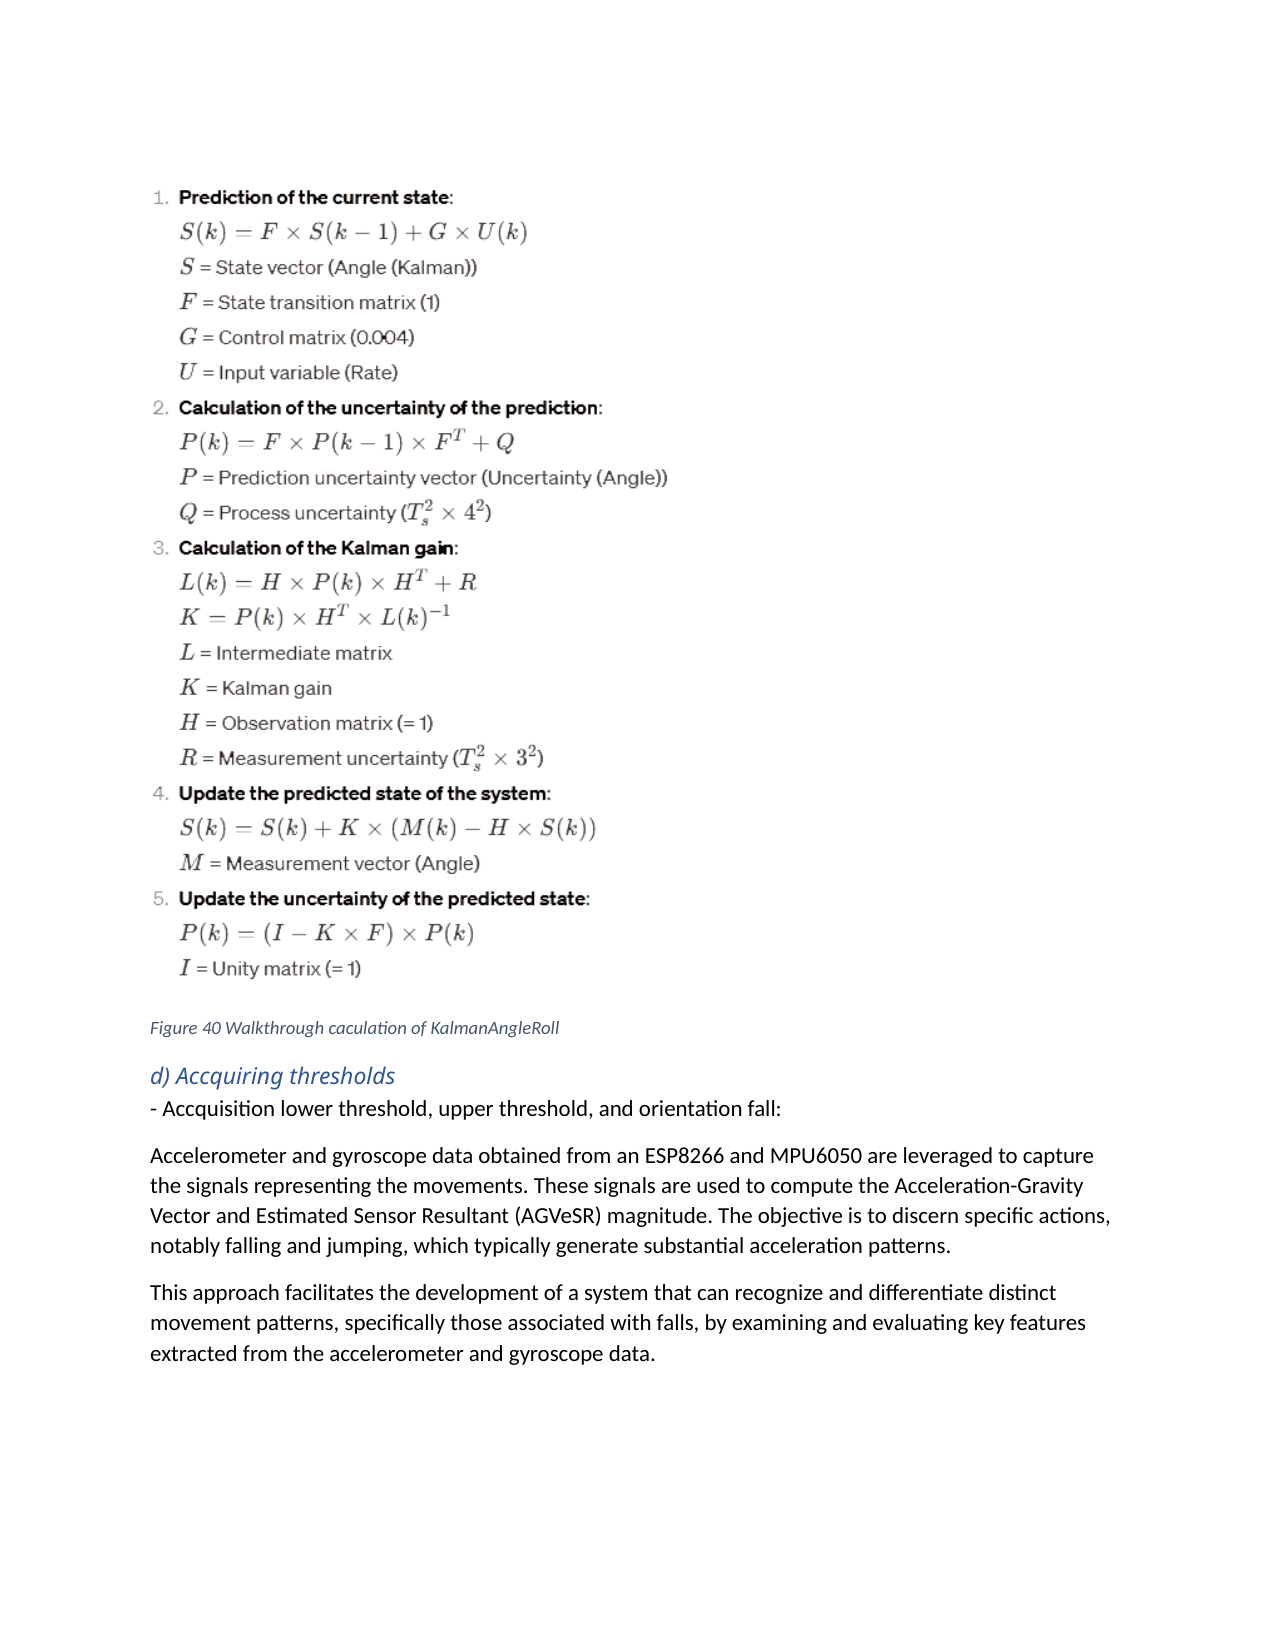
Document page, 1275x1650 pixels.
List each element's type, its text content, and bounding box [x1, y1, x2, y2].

text Accelerometer and gyroscope data obtained from an ESP8266 and MPU6050 are leveraged to capture the signals representing the movements. These signals are used to compute the Acceleration-Gravity Vector and Estimated Sensor Resultant (AGVeSR) magnitude. The objective is to discern specific actions, notably falling and jumping, which typically generate substantial acceleration patterns. [150, 1141, 1125, 1259]
text - Accquisition lower threshold, upper threshold, and orientation fall: [150, 1094, 1125, 1122]
picture [150, 150, 705, 998]
subtitle d) Accquiring thresholds [150, 1060, 1125, 1091]
text This approach facilitates the development of a system that can recognize and differentiate distinct movement patterns, specifically those associated with falls, by examining and evaluating key features extracted from the accelerometer and gyroscope data. [150, 1278, 1125, 1367]
